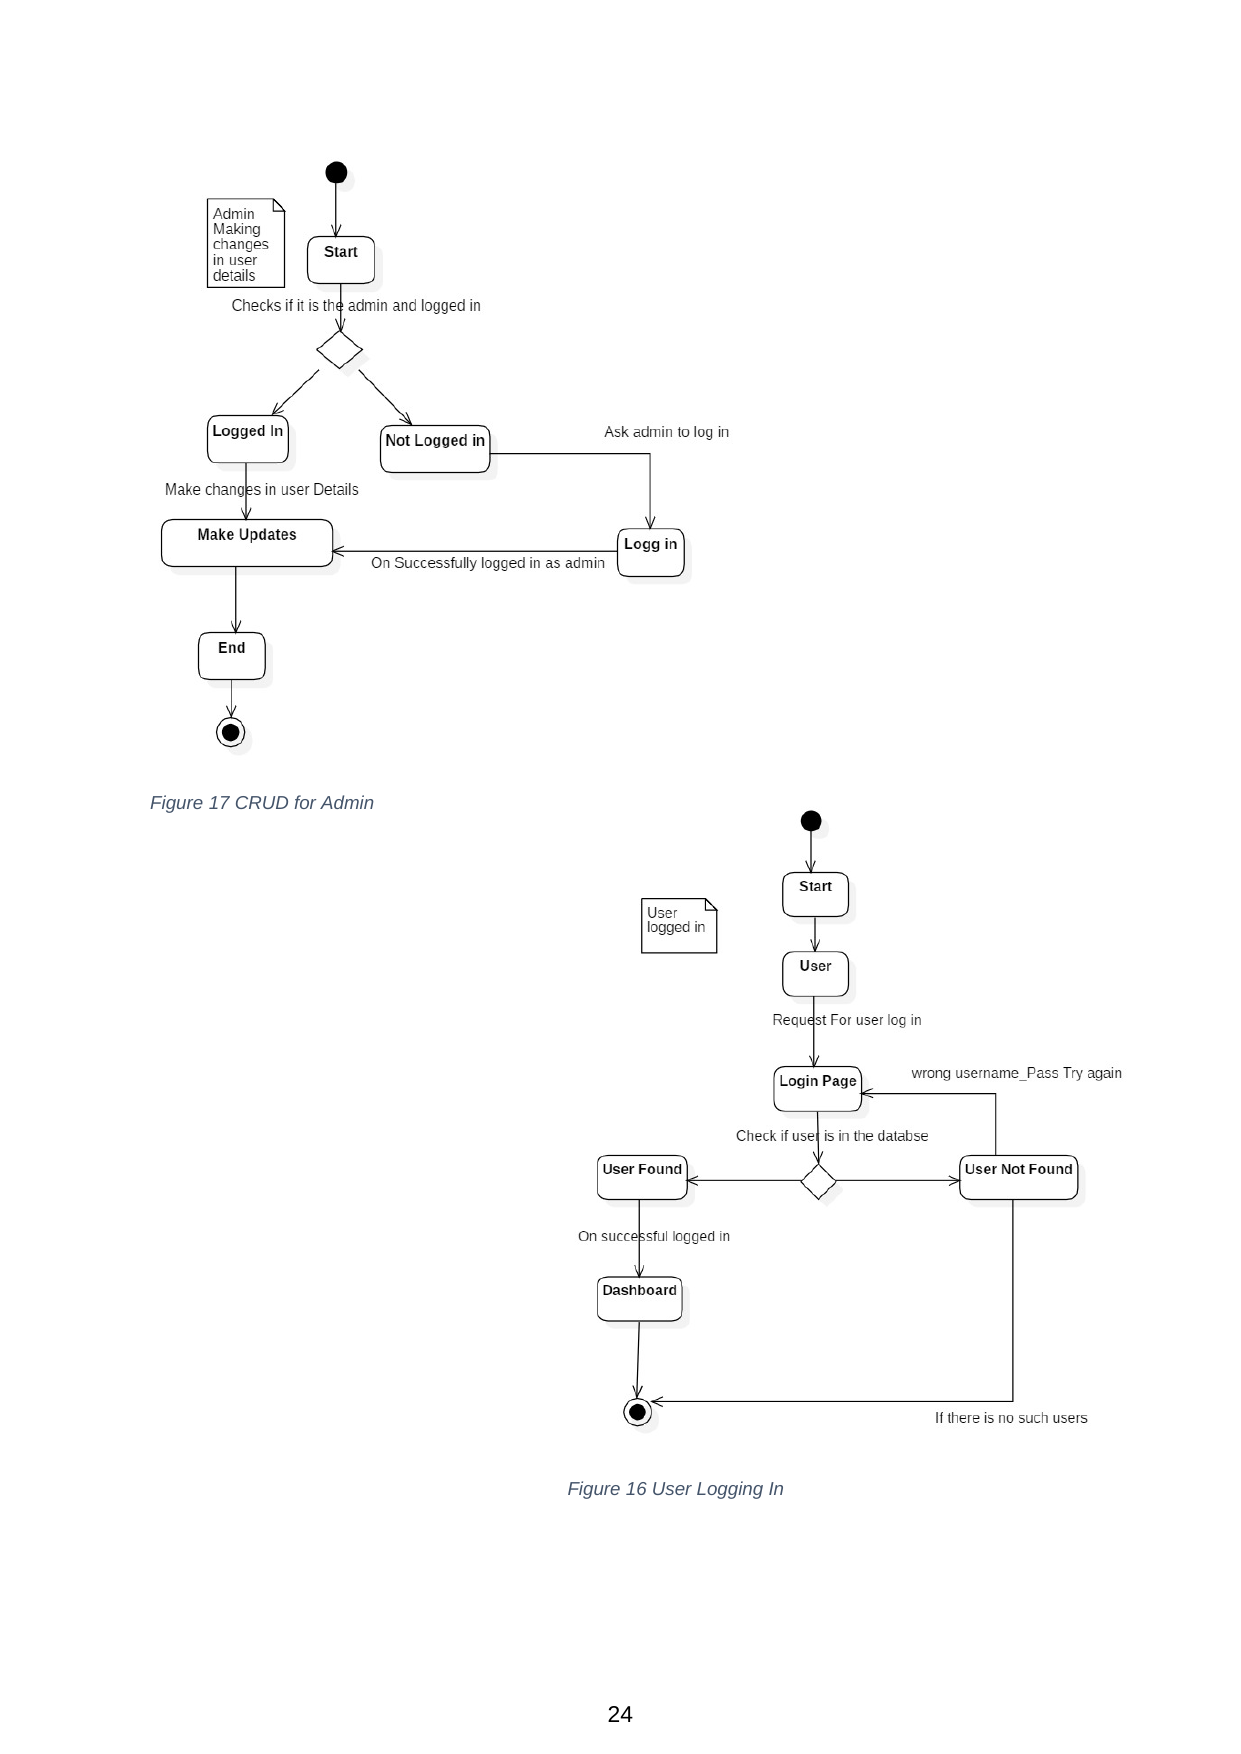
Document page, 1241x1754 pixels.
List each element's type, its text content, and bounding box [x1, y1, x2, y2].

picture [567, 799, 1164, 1469]
picture [150, 150, 772, 793]
